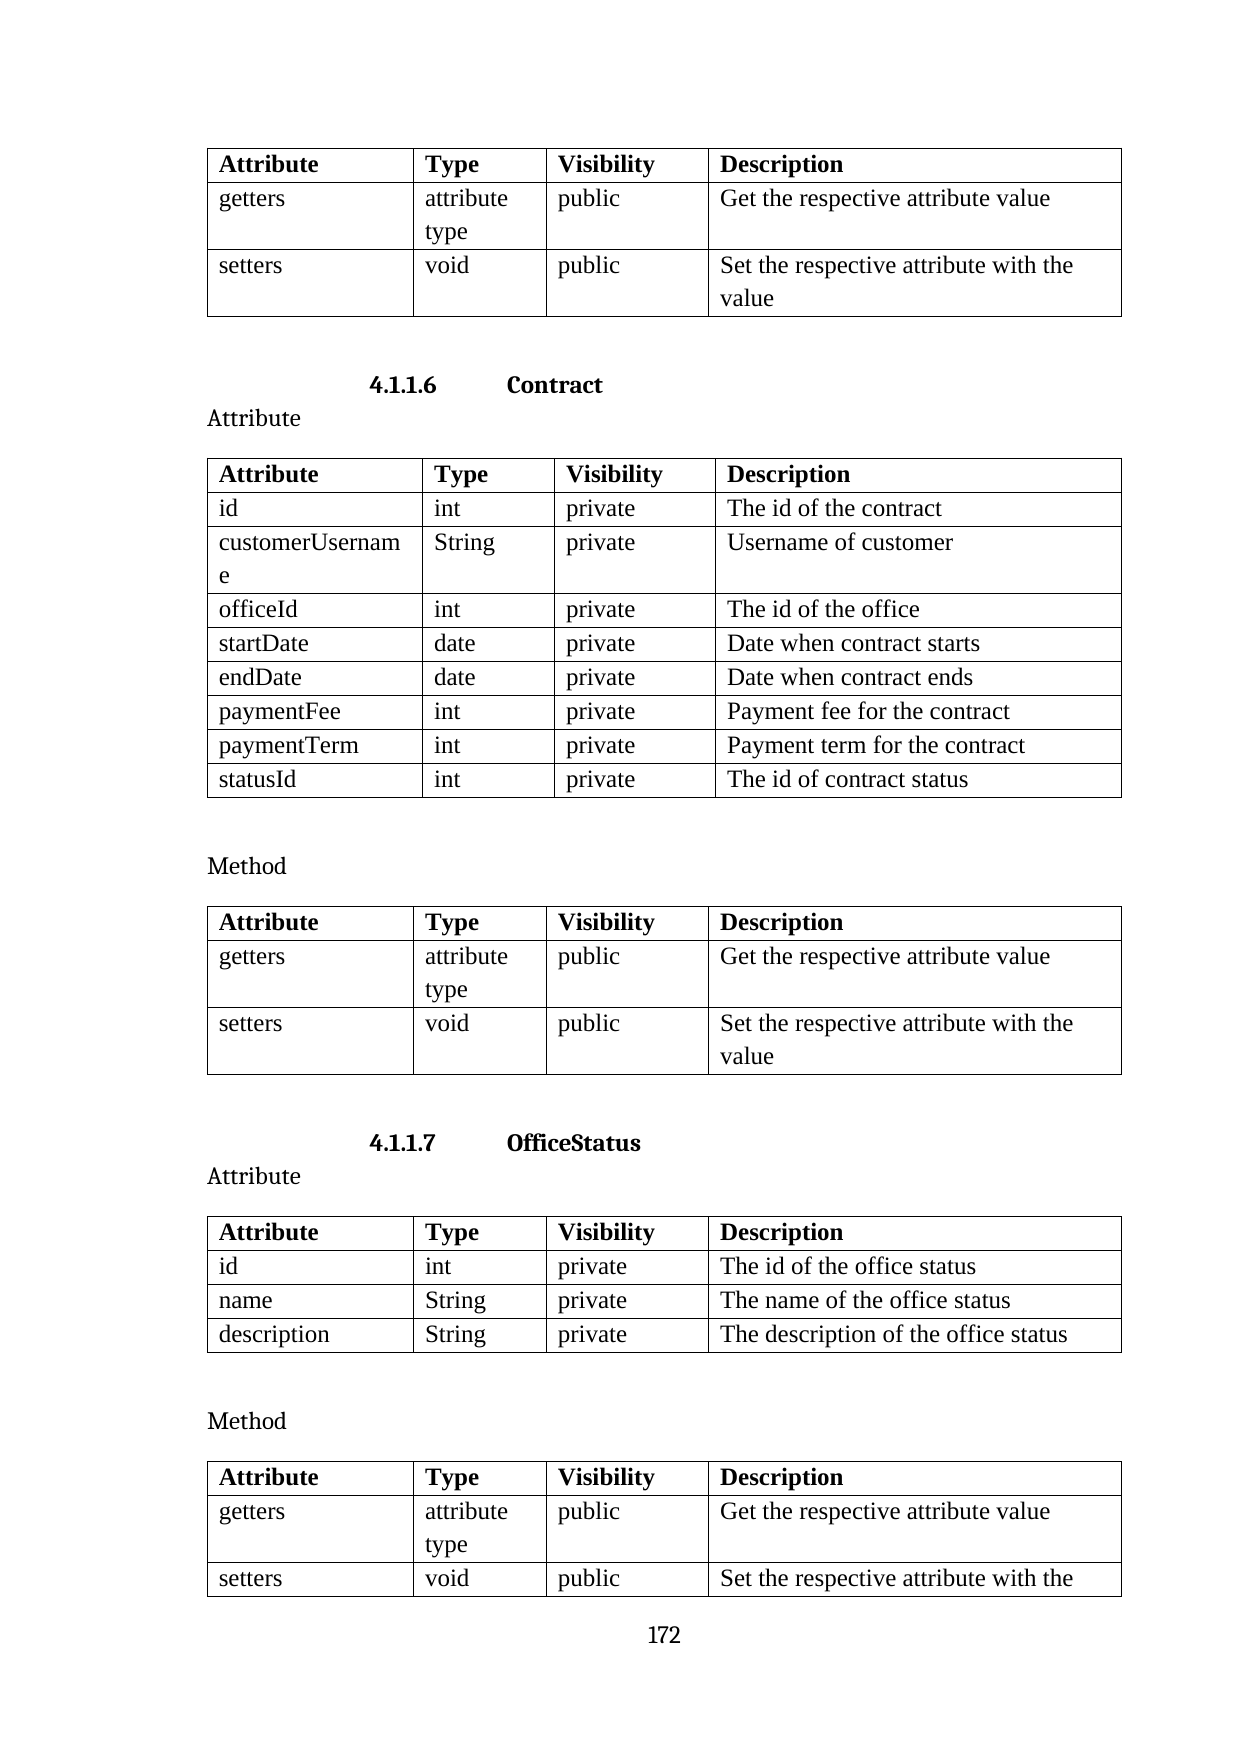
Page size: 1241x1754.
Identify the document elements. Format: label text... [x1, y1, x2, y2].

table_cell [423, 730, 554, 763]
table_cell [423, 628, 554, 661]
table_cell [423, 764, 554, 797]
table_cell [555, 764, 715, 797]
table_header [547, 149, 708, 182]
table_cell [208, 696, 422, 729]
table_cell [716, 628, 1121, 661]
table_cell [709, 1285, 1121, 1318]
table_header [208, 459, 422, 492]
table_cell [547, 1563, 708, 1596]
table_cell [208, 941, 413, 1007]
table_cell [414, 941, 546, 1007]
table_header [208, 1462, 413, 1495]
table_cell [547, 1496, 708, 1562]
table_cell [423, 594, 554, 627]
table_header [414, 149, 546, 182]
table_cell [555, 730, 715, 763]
text Method [207, 1407, 1122, 1436]
subtitle OfficeStatus [369, 1129, 1122, 1158]
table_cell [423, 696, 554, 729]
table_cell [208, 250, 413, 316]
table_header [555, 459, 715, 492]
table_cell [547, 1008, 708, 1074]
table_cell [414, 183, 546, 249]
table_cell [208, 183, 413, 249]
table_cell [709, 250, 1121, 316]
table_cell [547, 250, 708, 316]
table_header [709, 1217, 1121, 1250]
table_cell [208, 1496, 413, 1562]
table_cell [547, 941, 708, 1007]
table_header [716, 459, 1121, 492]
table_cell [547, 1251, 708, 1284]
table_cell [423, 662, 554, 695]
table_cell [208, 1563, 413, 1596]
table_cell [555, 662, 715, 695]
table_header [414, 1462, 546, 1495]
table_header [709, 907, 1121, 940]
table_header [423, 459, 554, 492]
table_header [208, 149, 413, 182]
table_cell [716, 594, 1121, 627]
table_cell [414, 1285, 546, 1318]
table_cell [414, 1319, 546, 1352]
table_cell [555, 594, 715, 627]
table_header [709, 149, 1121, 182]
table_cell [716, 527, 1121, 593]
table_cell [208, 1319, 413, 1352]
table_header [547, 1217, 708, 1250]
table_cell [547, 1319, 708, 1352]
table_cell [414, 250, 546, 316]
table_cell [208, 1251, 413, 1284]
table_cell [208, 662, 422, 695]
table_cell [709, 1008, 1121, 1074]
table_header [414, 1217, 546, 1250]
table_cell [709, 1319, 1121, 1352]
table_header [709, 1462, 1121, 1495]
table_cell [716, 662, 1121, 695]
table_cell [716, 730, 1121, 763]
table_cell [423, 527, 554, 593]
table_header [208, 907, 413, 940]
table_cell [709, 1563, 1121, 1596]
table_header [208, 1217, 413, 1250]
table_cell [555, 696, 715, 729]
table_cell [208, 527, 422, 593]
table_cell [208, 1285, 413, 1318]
text Attribute [207, 1162, 1122, 1191]
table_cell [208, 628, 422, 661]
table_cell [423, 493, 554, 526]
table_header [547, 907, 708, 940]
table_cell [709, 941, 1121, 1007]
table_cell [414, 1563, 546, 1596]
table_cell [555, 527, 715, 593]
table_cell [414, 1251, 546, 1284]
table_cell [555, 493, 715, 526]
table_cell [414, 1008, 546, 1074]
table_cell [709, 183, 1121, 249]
text Attribute [207, 404, 1122, 433]
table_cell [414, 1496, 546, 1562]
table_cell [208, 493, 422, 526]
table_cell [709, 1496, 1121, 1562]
subtitle Contract [369, 371, 1122, 399]
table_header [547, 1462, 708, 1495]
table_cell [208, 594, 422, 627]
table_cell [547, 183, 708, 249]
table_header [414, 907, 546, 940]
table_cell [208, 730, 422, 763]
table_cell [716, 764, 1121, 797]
text Method [207, 852, 1122, 881]
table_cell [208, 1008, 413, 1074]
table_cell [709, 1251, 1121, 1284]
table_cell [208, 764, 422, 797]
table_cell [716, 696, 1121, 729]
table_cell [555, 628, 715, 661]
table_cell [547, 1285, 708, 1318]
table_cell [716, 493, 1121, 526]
